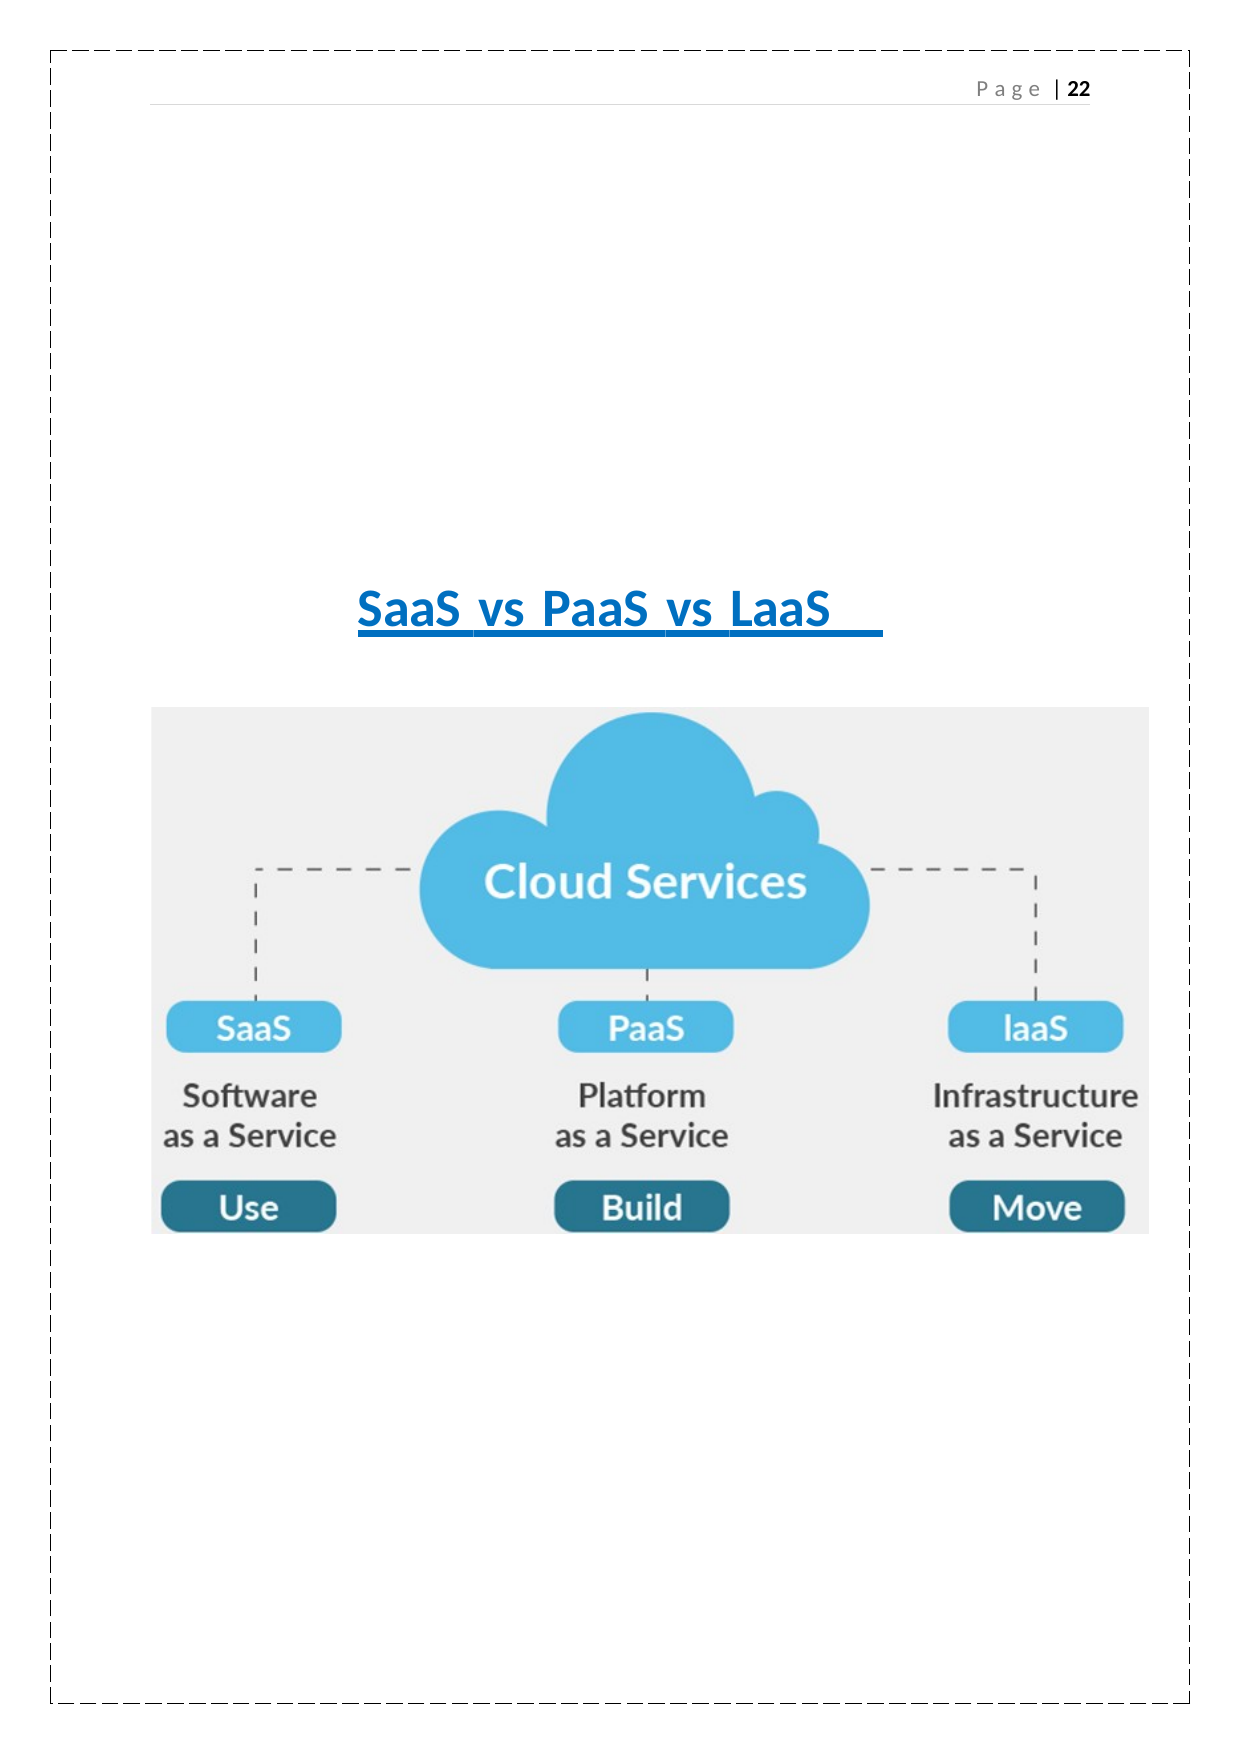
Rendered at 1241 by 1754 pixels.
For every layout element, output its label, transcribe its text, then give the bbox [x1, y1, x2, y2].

text SaaS vs PaaS vs LaaS [150, 573, 1090, 640]
picture [151, 707, 1149, 1234]
